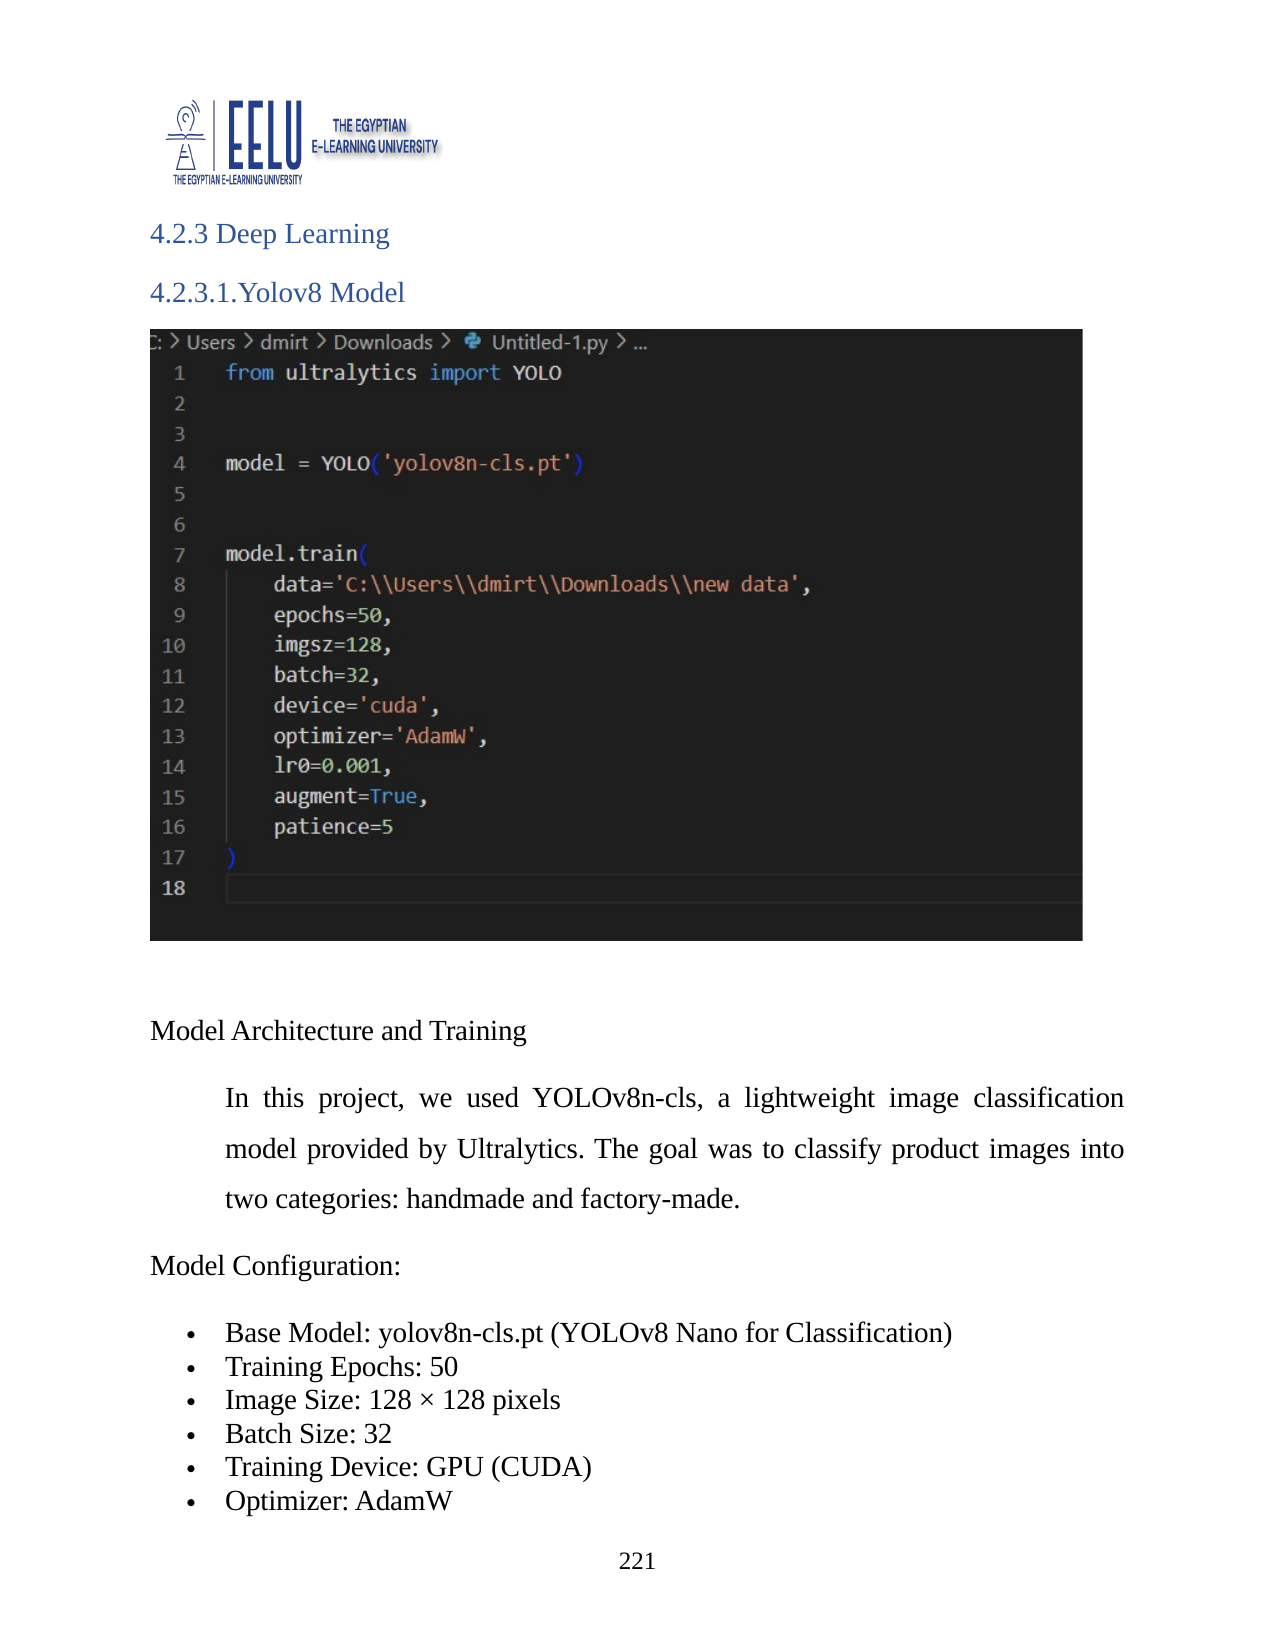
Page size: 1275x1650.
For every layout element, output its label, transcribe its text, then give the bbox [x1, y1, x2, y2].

list In this project, we used YOLOv8n-cls, a lightweight image classification model provided by Ultralytics. The goal was to classify product images into two categories: handmade and factory-made. [225, 1081, 1125, 1215]
subtitle 4.2.3 Deep Learning [150, 216, 1125, 250]
list Training Device: GPU (CUDA) [187, 1449, 1125, 1483]
picture [150, 329, 1083, 941]
list Optimizer: AdamW [187, 1483, 1125, 1516]
text Model Architecture and Training [150, 1013, 1125, 1047]
subtitle 4.2.3.1.Yolov8 Model [150, 275, 1125, 308]
list Base Model: yolov8n-cls.pt (YOLOv8 Nano for Classification) [187, 1315, 1125, 1349]
list Batch Size: 32 [187, 1416, 1125, 1449]
text Model Configuration: [150, 1248, 1125, 1282]
list Training Epochs: 50 [187, 1349, 1125, 1382]
picture [150, 75, 444, 188]
list Image Size: 128 × 128 pixels [187, 1382, 1125, 1416]
